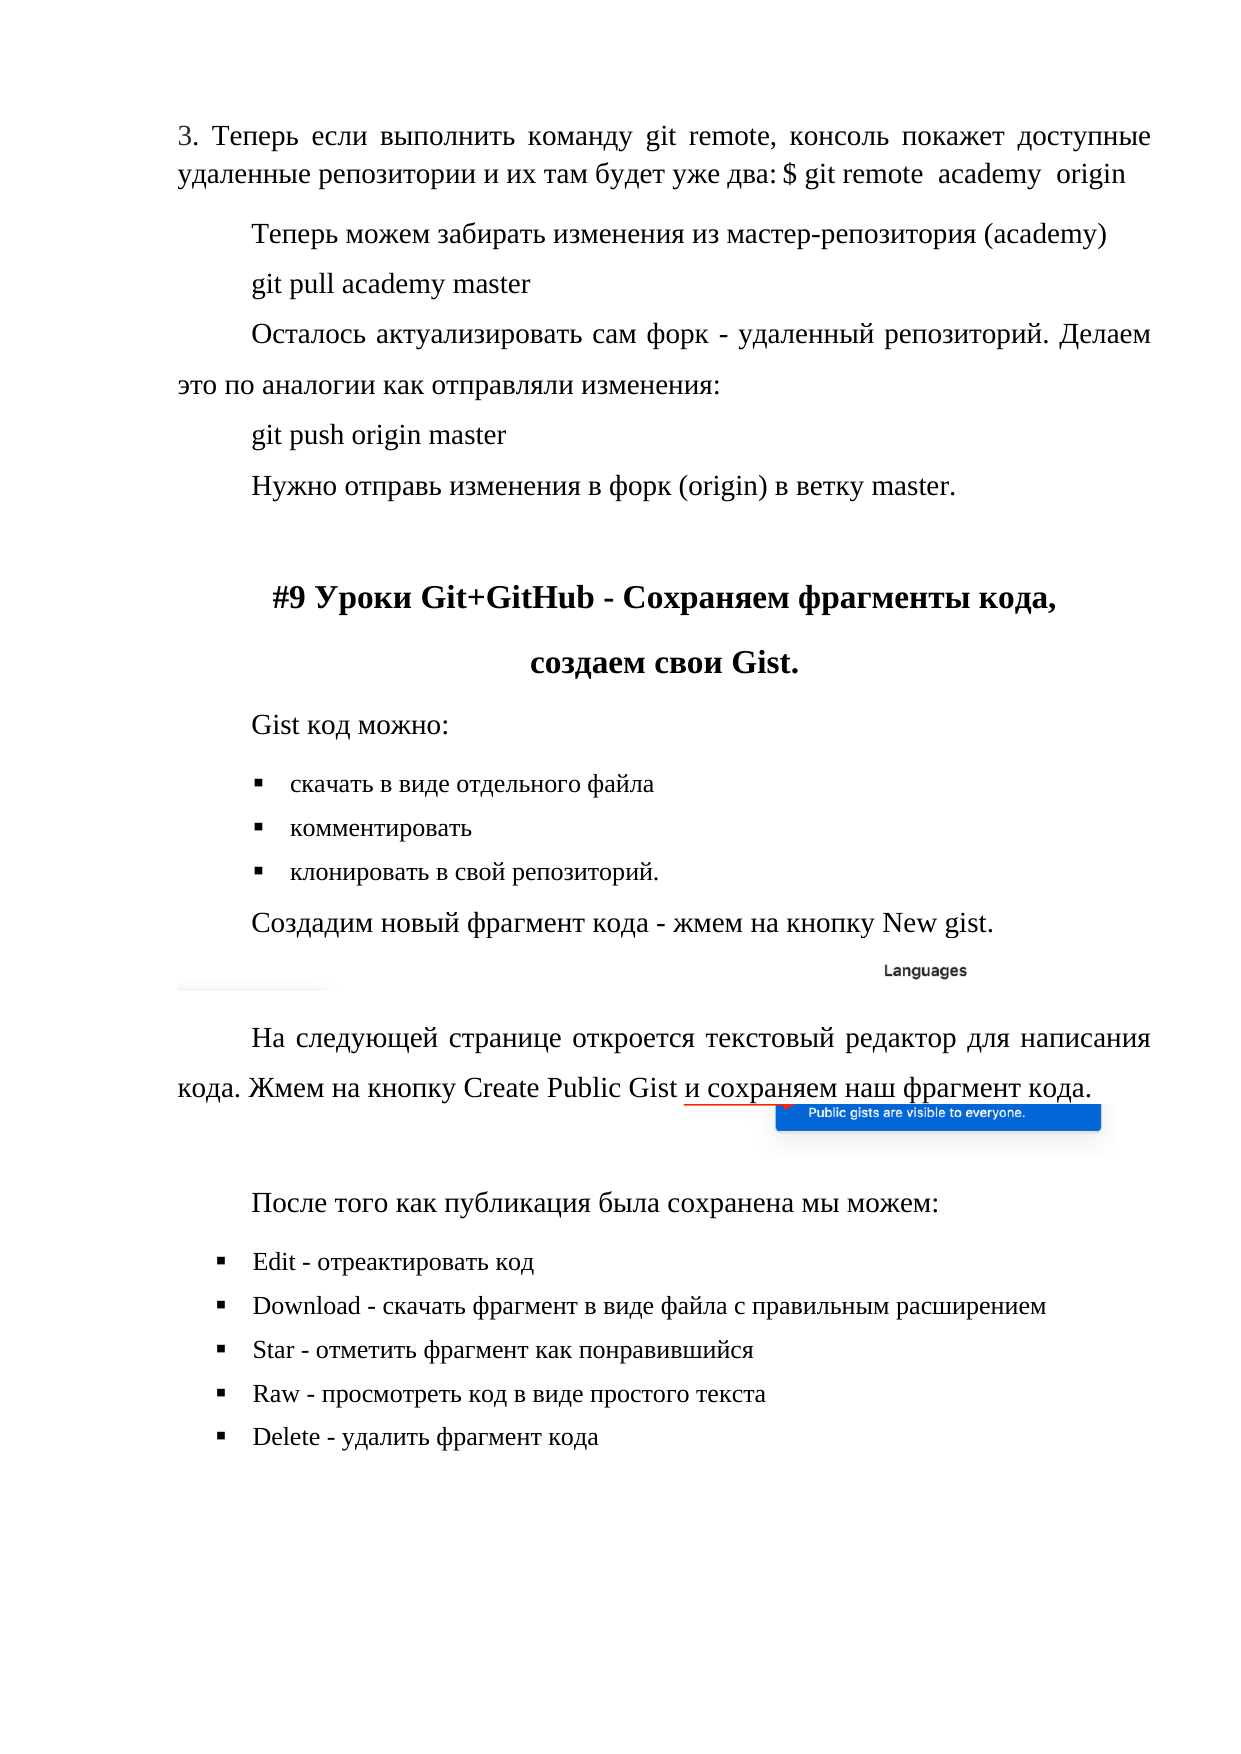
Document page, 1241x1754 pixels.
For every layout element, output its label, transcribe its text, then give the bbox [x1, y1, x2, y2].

list комментировать [252, 801, 1152, 845]
list Delete - удалить фрагмент кода [215, 1411, 1152, 1454]
list Download - скачать фрагмент в виде файла с правильным расширением [215, 1279, 1152, 1323]
text Нужно отправь изменения в форк (origin) в ветку master. [177, 468, 1152, 501]
text #9 Уроки Git+GitHub - Сохраняем фрагменты кода, [177, 577, 1152, 616]
text Теперь можем забирать изменения из мастер-репозитория (academy) [177, 216, 1152, 249]
text Осталось актуализировать сам форк - удаленный репозиторий. Делаем это по аналогии как отправляли изменения: [177, 317, 1152, 401]
text git pull academy master [177, 266, 1152, 300]
list Star - отметить фрагмент как понравившийся [215, 1323, 1152, 1367]
text 3. Теперь если выполнить команду git remote, консоль покажет доступные удаленные репозитории и их там будет уже два: $ git remote academy origin [177, 118, 1152, 190]
list Edit - отреактировать код [215, 1236, 1152, 1279]
picture [177, 1104, 1117, 1156]
text создаем свои Gist. [177, 642, 1152, 681]
text Создадим новый фрагмент кода - жмем на кнопку New gist. [177, 905, 1152, 939]
text Gist код можно: [177, 707, 1152, 741]
text git push origin master [177, 417, 1152, 451]
text На следующей странице откроется текстовый редактор для написания кода. Жмем на кнопку Create Public Gist и сохраняем наш фрагмент кода. [177, 1020, 1152, 1104]
list Raw - просмотреть код в виде простого текста [215, 1367, 1152, 1411]
text После того как публикация была сохранена мы можем: [177, 1185, 1152, 1219]
picture [177, 938, 1117, 991]
list клонировать в свой репозиторий. [252, 845, 1152, 889]
list скачать в виде отдельного файла [252, 757, 1152, 801]
